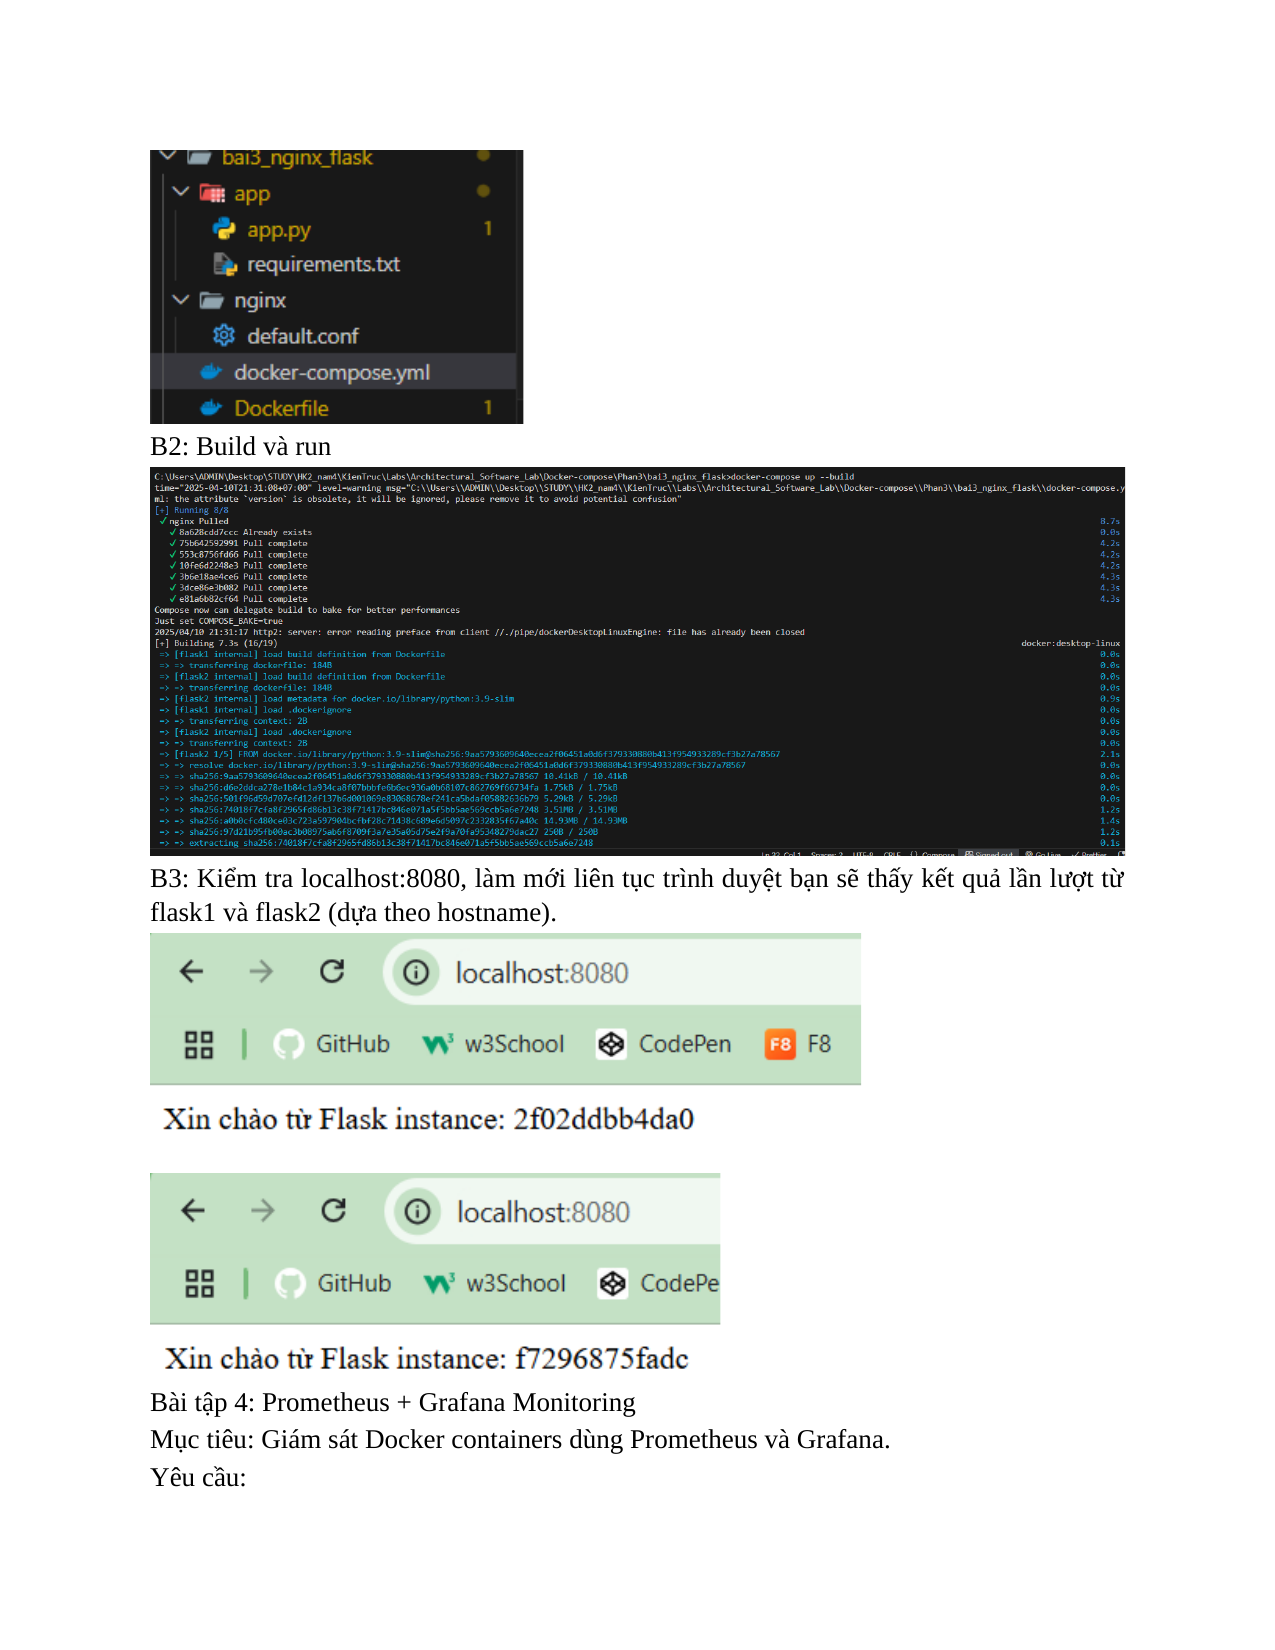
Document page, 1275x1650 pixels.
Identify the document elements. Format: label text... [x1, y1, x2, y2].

text Bài tập 4: Prometheus + Grafana Monitoring [150, 1386, 1125, 1417]
picture [150, 1173, 721, 1380]
text B2: Build và run [150, 430, 1125, 461]
picture [150, 933, 862, 1167]
text Mục tiêu: Giám sát Docker containers dùng Prometheus và Grafana. [150, 1423, 1125, 1455]
picture [150, 467, 1125, 856]
picture [150, 150, 524, 424]
text B3: Kiểm tra localhost:8080, làm mới liên tục trình duyệt bạn sẽ thấy kết quả lần lượt từ flask1 và flask2 (dựa theo hostname). [150, 862, 1125, 927]
text Yêu cầu: [150, 1461, 1125, 1492]
